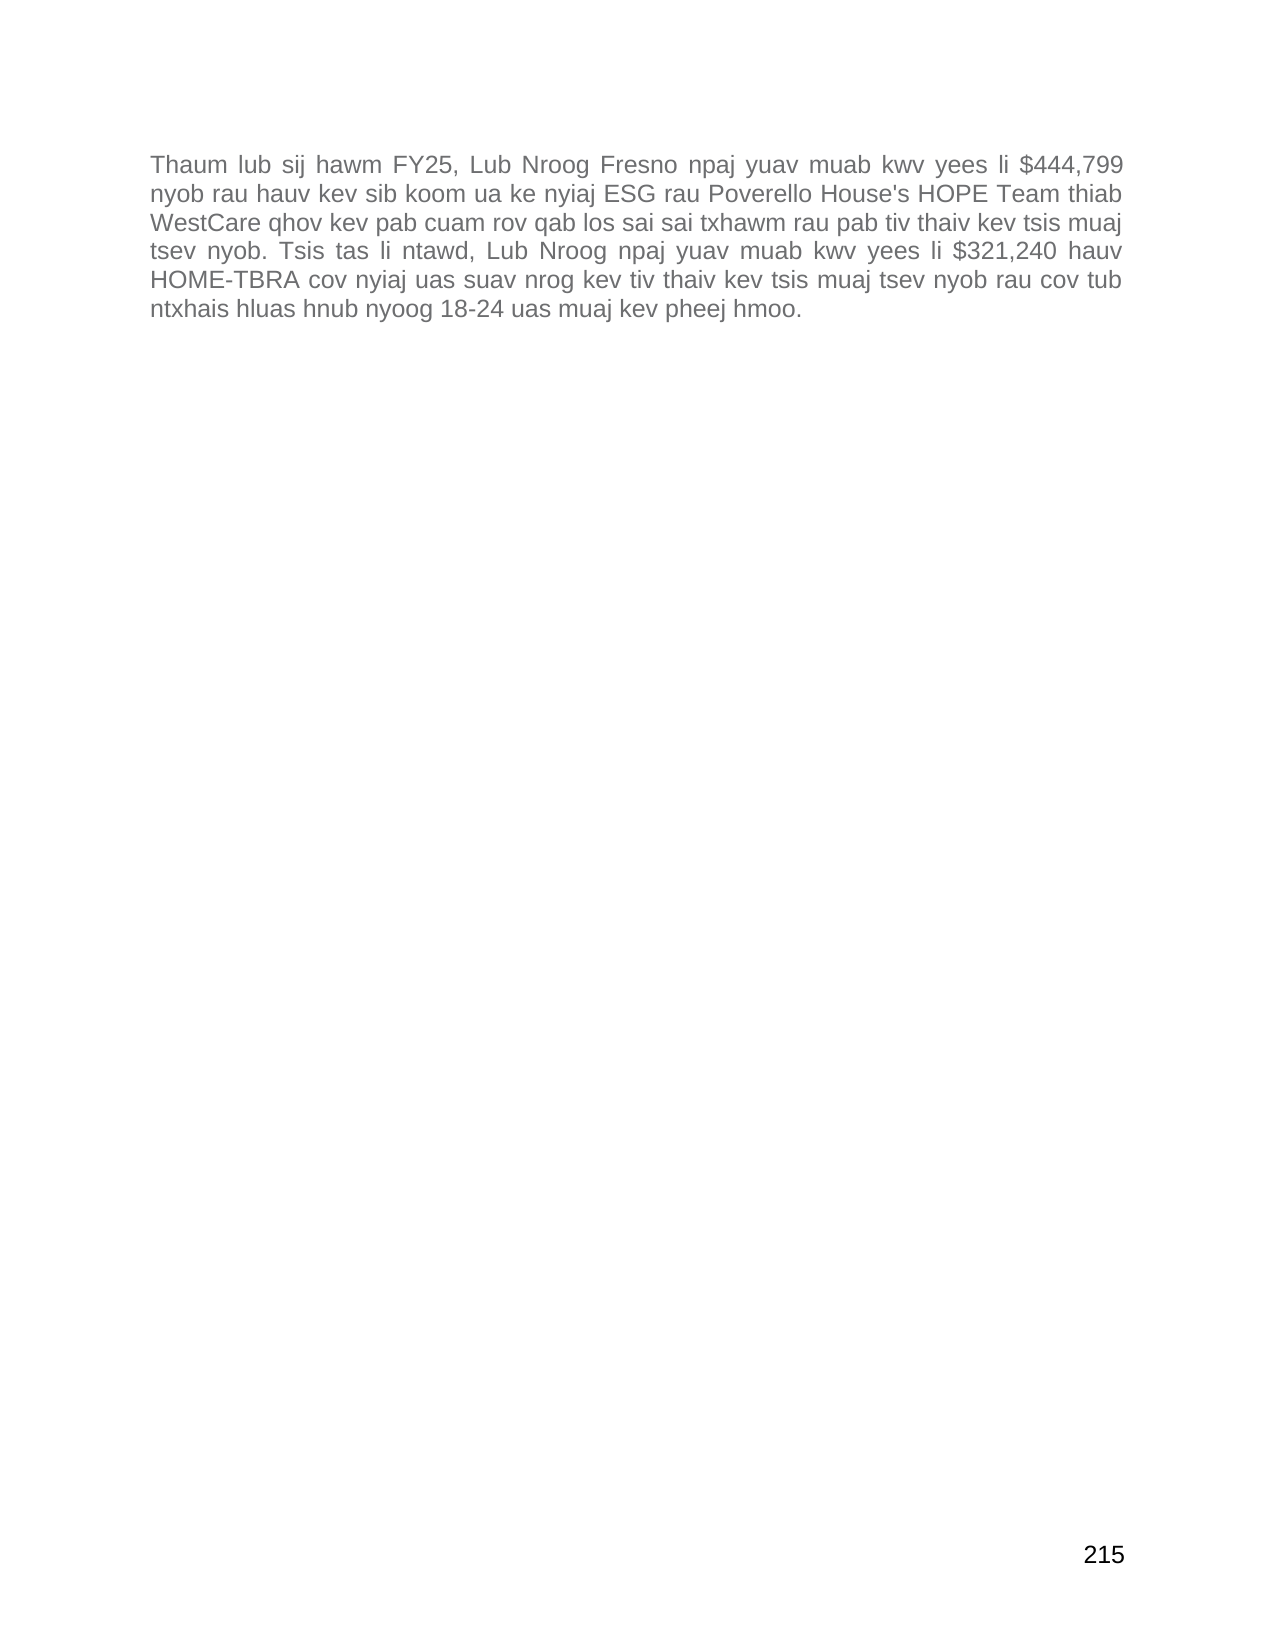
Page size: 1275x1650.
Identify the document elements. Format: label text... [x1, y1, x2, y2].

text Thaum lub sij hawm FY25, Lub Nroog Fresno npaj yuav muab kwv yees li $444,799 nyob rau hauv kev sib koom ua ke nyiaj ESG rau Poverello House's HOPE Team thiab WestCare qhov kev pab cuam rov qab los sai sai txhawm rau pab tiv thaiv kev tsis muaj tsev nyob. Tsis tas li ntawd, Lub Nroog npaj yuav muab kwv yees li $321,240 hauv HOME-TBRA cov nyiaj uas suav nrog kev tiv thaiv kev tsis muaj tsev nyob rau cov tub ntxhais hluas hnub nyoog 18-24 uas muaj kev pheej hmoo. [150, 150, 1125, 322]
